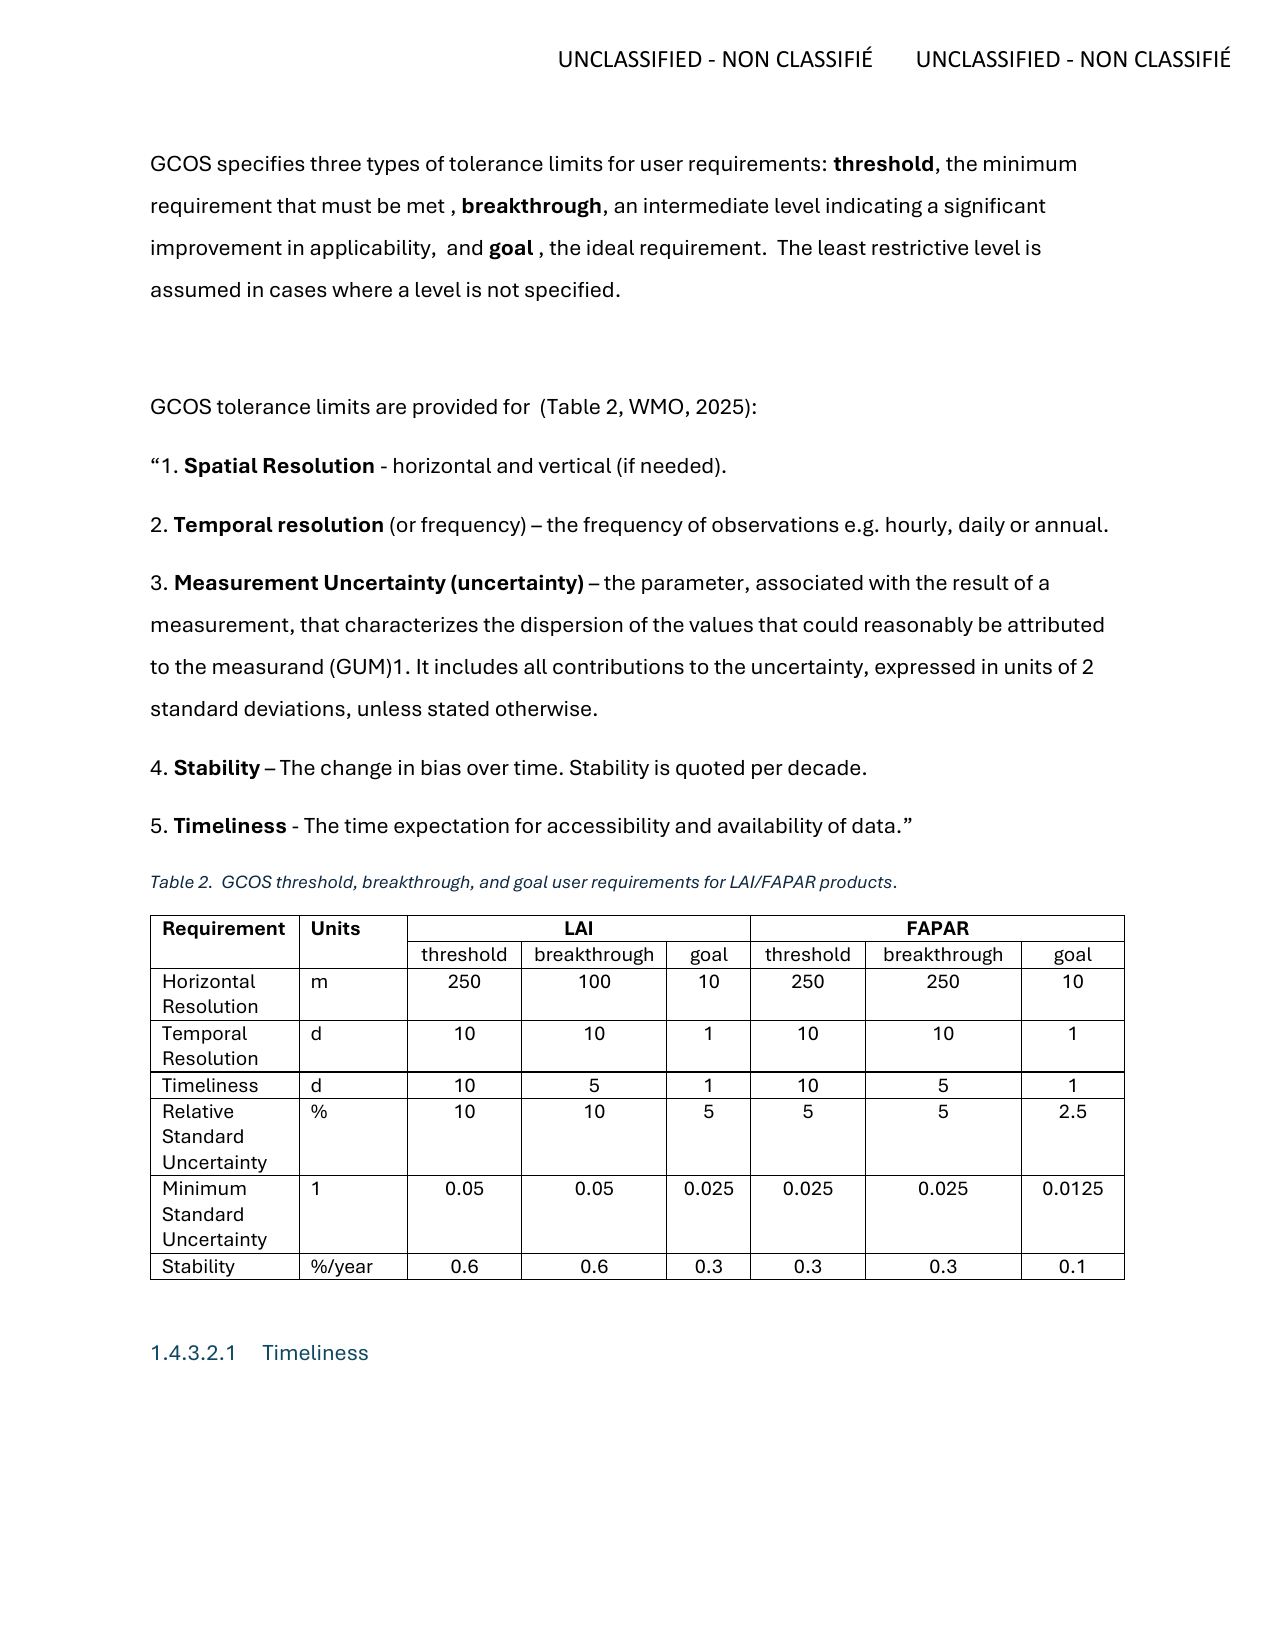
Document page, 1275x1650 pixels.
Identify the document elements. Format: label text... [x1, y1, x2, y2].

table_cell threshold [408, 942, 521, 968]
table_cell 0.05 [522, 1176, 666, 1252]
table_cell threshold [751, 942, 865, 968]
table_cell 1 [300, 1176, 407, 1252]
table_cell 0.3 [667, 1254, 750, 1279]
table_cell 0.6 [522, 1254, 666, 1279]
text “1. Spatial Resolution - horizontal and vertical (if needed). [150, 452, 1125, 480]
table_cell 10 [408, 1099, 521, 1175]
text Table 2. GCOS threshold, breakthrough, and goal user requirements for LAI/FAPAR products. [150, 871, 1125, 894]
table_cell 0.025 [751, 1176, 865, 1252]
text GCOS tolerance limits are provided for (Table 2, WMO, 2025): [150, 393, 1125, 421]
table_cell 0.025 [866, 1176, 1021, 1252]
table_cell 5 [751, 1099, 865, 1175]
table_header Units [300, 916, 407, 968]
table_header Requirement [151, 916, 299, 968]
table_cell 2.5 [1022, 1099, 1124, 1175]
table_cell 1 [667, 1021, 750, 1071]
text 5. Timeliness - The time expectation for accessibility and availability of data.” [150, 812, 1125, 840]
table_cell 0.05 [408, 1176, 521, 1252]
table_cell 5 [522, 1073, 666, 1098]
table_cell goal [667, 942, 750, 968]
text GCOS specifies three types of tolerance limits for user requirements: threshold, the minimum requirement that must be met , breakthrough, an intermediate level indicating a significant improvement in applicability, and goal , the ideal requirement. The least restrictive level is assumed in cases where a level is not specified. [150, 150, 1125, 304]
table_header FAPAR [751, 916, 1124, 941]
table_cell 10 [866, 1021, 1021, 1071]
table_cell %/year [300, 1254, 407, 1279]
table_cell breakthrough [866, 942, 1021, 968]
table_cell 250 [866, 969, 1021, 1019]
table_cell 5 [667, 1099, 750, 1175]
table_cell % [300, 1099, 407, 1175]
table_cell 0.3 [751, 1254, 865, 1279]
table_cell 100 [522, 969, 666, 1019]
table_cell Temporal Resolution [151, 1021, 299, 1071]
table_cell 10 [751, 1073, 865, 1098]
table_cell 10 [522, 1021, 666, 1071]
table_cell 5 [866, 1099, 1021, 1175]
table_cell 250 [408, 969, 521, 1019]
text 2. Temporal resolution (or frequency) – the frequency of observations e.g. hourly, daily or annual. [150, 511, 1125, 538]
table_cell 1 [1022, 1073, 1124, 1098]
table_cell 10 [408, 1021, 521, 1071]
text 4. Stability – The change in bias over time. Stability is quoted per decade. [150, 754, 1125, 782]
table_cell 1 [1022, 1021, 1124, 1071]
table_header LAI [408, 916, 750, 941]
table_cell 0.1 [1022, 1254, 1124, 1279]
table_cell goal [1022, 942, 1124, 968]
table_cell Minimum Standard Uncertainty [151, 1176, 299, 1252]
text 3. Measurement Uncertainty (uncertainty) – the parameter, associated with the result of a measurement, that characterizes the dispersion of the values that could reasonably be attributed to the measurand (GUM)1. It includes all contributions to the uncertainty, expressed in units of 2 standard deviations, unless stated otherwise. [150, 569, 1125, 723]
table_cell d [300, 1073, 407, 1098]
table_cell 250 [751, 969, 865, 1019]
table_cell 10 [751, 1021, 865, 1071]
table_cell 10 [522, 1099, 666, 1175]
table_cell 0.0125 [1022, 1176, 1124, 1252]
table_cell 0.6 [408, 1254, 521, 1279]
table_cell 1 [667, 1073, 750, 1098]
subtitle Timeliness [150, 1339, 1125, 1367]
table_cell 10 [1022, 969, 1124, 1019]
table_cell 10 [667, 969, 750, 1019]
table_cell Relative Standard Uncertainty [151, 1099, 299, 1175]
table_cell m [300, 969, 407, 1019]
table_cell 5 [866, 1073, 1021, 1098]
table_cell Horizontal Resolution [151, 969, 299, 1019]
table_cell 0.3 [866, 1254, 1021, 1279]
table_cell 10 [408, 1073, 521, 1098]
table_cell breakthrough [522, 942, 666, 968]
table_cell 0.025 [667, 1176, 750, 1252]
table_cell Stability [151, 1254, 299, 1279]
table_cell Timeliness [151, 1073, 299, 1098]
table_cell d [300, 1021, 407, 1071]
